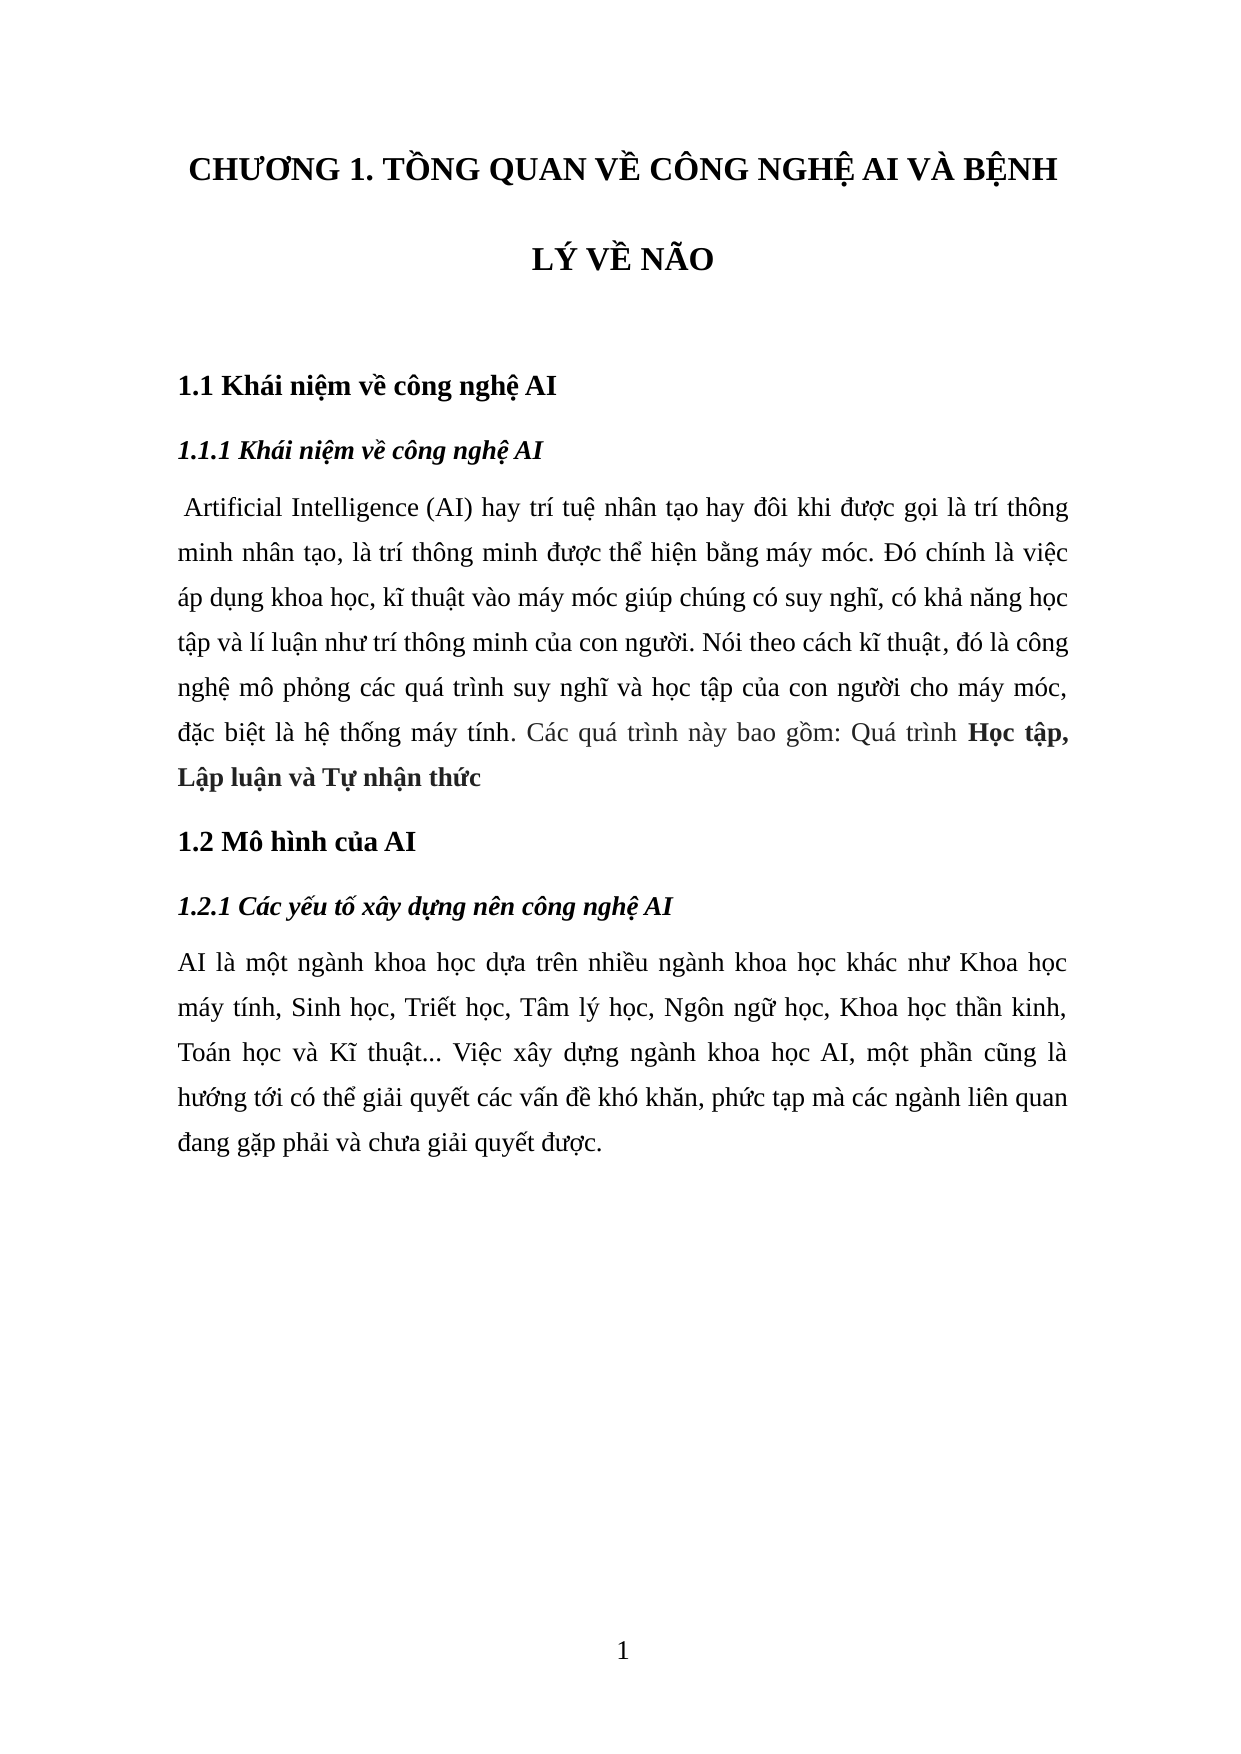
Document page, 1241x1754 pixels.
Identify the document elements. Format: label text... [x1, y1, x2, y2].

subtitle Mô hình của AI [177, 822, 1069, 859]
text Artificial Intelligence (AI) hay trí tuệ nhân tạo hay đôi khi được gọi là trí thông minh nhân tạo, là trí thông minh được thể hiện bằng máy móc. Đó chính là việc áp dụng khoa học, kĩ thuật vào máy móc giúp chúng có suy nghĩ, có khả năng học tập và lí luận như trí thông minh của con người. Nói theo cách kĩ thuật, đó là công nghệ mô phỏng các quá trình suy nghĩ và học tập của con người cho máy móc, đặc biệt là hệ thống máy tính. Các quá trình này bao gồm: Quá trình Học tập, Lập luận và Tự nhận thức [177, 487, 1069, 581]
text AI là một ngành khoa học dựa trên nhiều ngành khoa học khác như Khoa học máy tính, Sinh học, Triết học, Tâm lý học, Ngôn ngữ học, Khoa học thần kinh, Toán học và Kĩ thuật... Việc xây dựng ngành khoa học AI, một phần cũng là hướng tới có thể giải quyết các vấn đề khó khăn, phức tạp mà các ngành liên quan đang gặp phải và chưa giải quyết được. [177, 943, 1069, 1161]
subtitle Khái niệm về công nghệ AI [177, 431, 1069, 469]
subtitle TỒNG QUAN VỀ CÔNG NGHỆ AI VÀ BỆNH LÝ VỀ NÃO [177, 131, 1069, 296]
subtitle Các yếu tố xây dựng nên công nghệ AI [177, 887, 1069, 924]
text Artificial Intelligence (AI) hay trí tuệ nhân tạo hay đôi khi được gọi là trí thông minh nhân tạo, là trí thông minh được thể hiện bằng máy móc. Đó chính là việc áp dụng khoa học, kĩ thuật vào máy móc giúp chúng có suy nghĩ, có khả năng học tập và lí luận như trí thông minh của con người. Nói theo cách kĩ thuật, đó là công nghệ mô phỏng các quá trình suy nghĩ và học tập của con người cho máy móc, đặc biệt là hệ thống máy tính. Các quá trình này bao gồm: Quá trình Học tập, Lập luận và Tự nhận thức [177, 612, 1069, 795]
subtitle Khái niệm về công nghệ AI [177, 366, 1069, 404]
